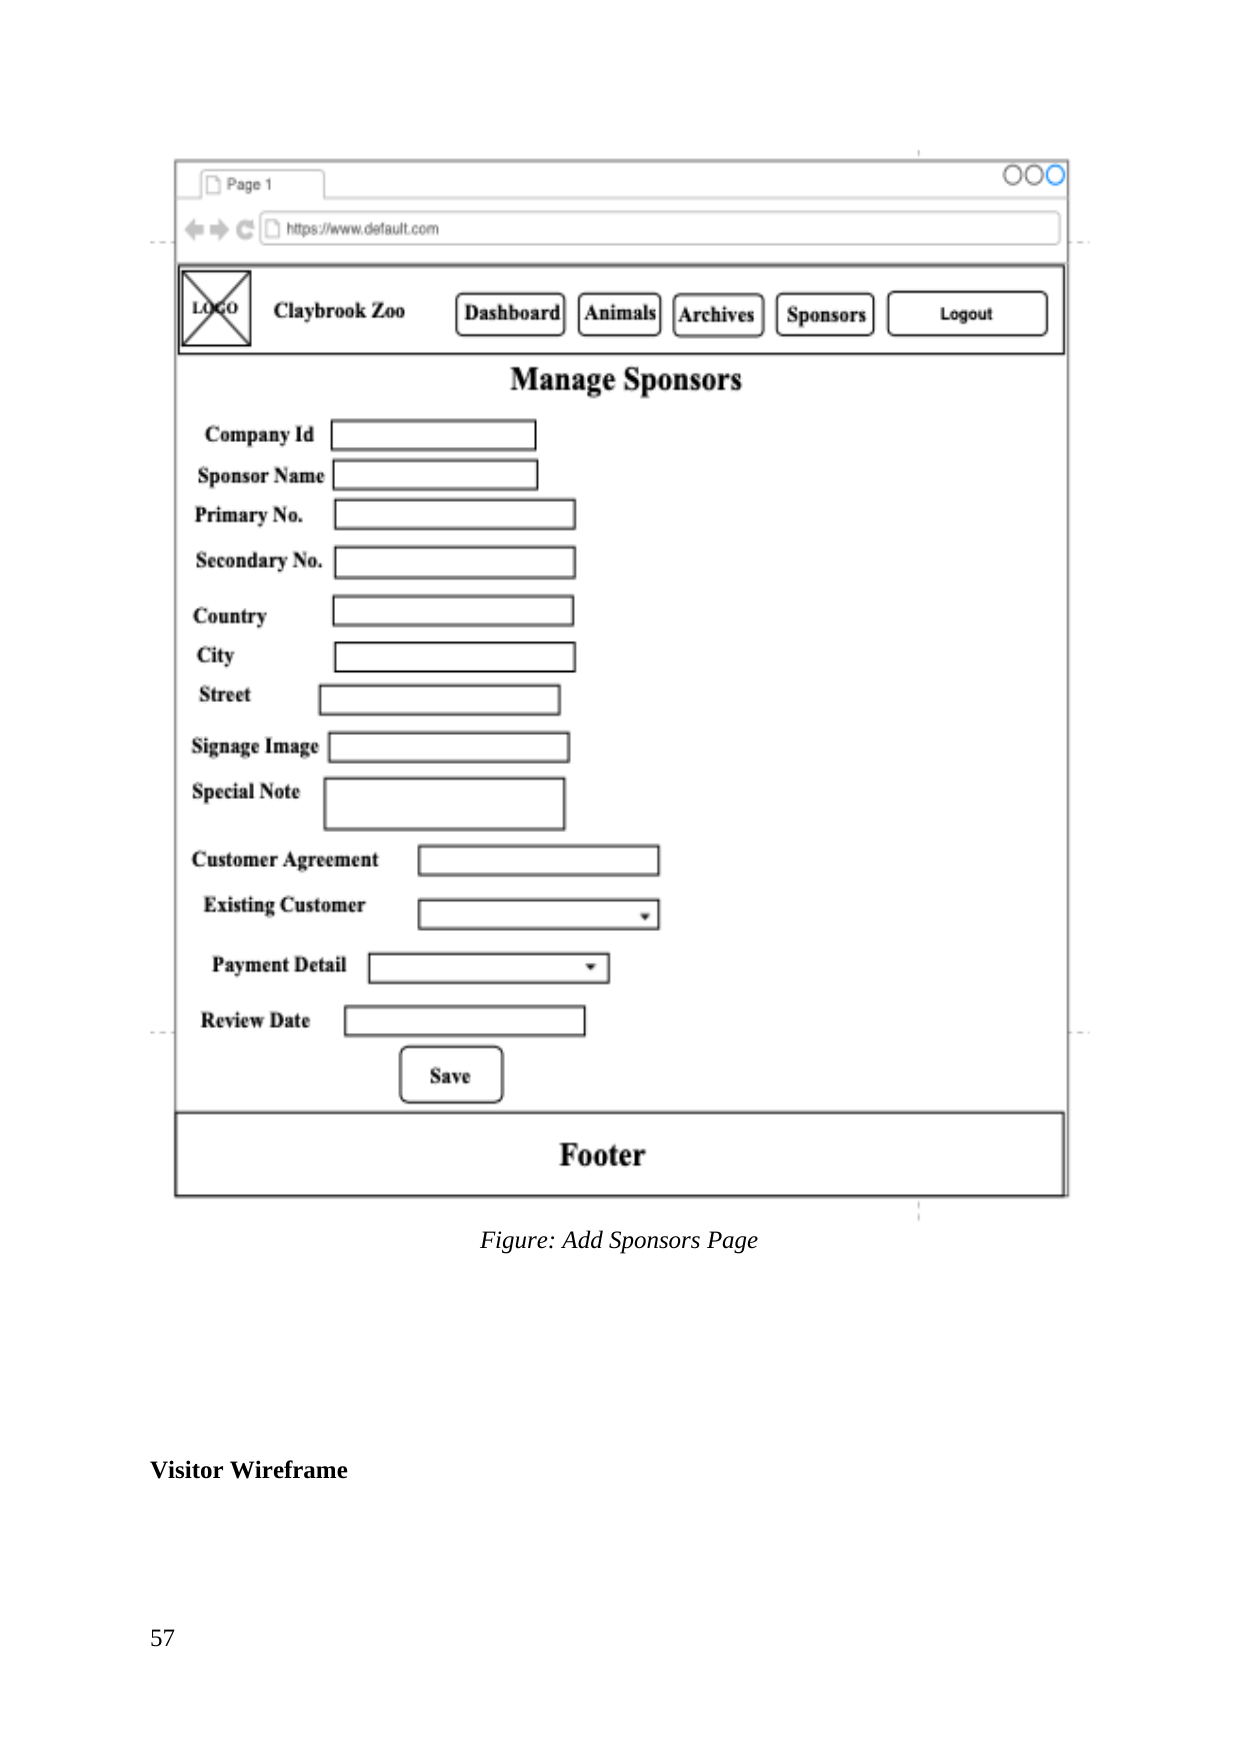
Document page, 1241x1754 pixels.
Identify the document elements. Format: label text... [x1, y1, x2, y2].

text Visitor Wireframe [150, 1455, 1090, 1484]
picture [150, 150, 1090, 1226]
text Figure: Add Sponsors Page [150, 1226, 1090, 1254]
